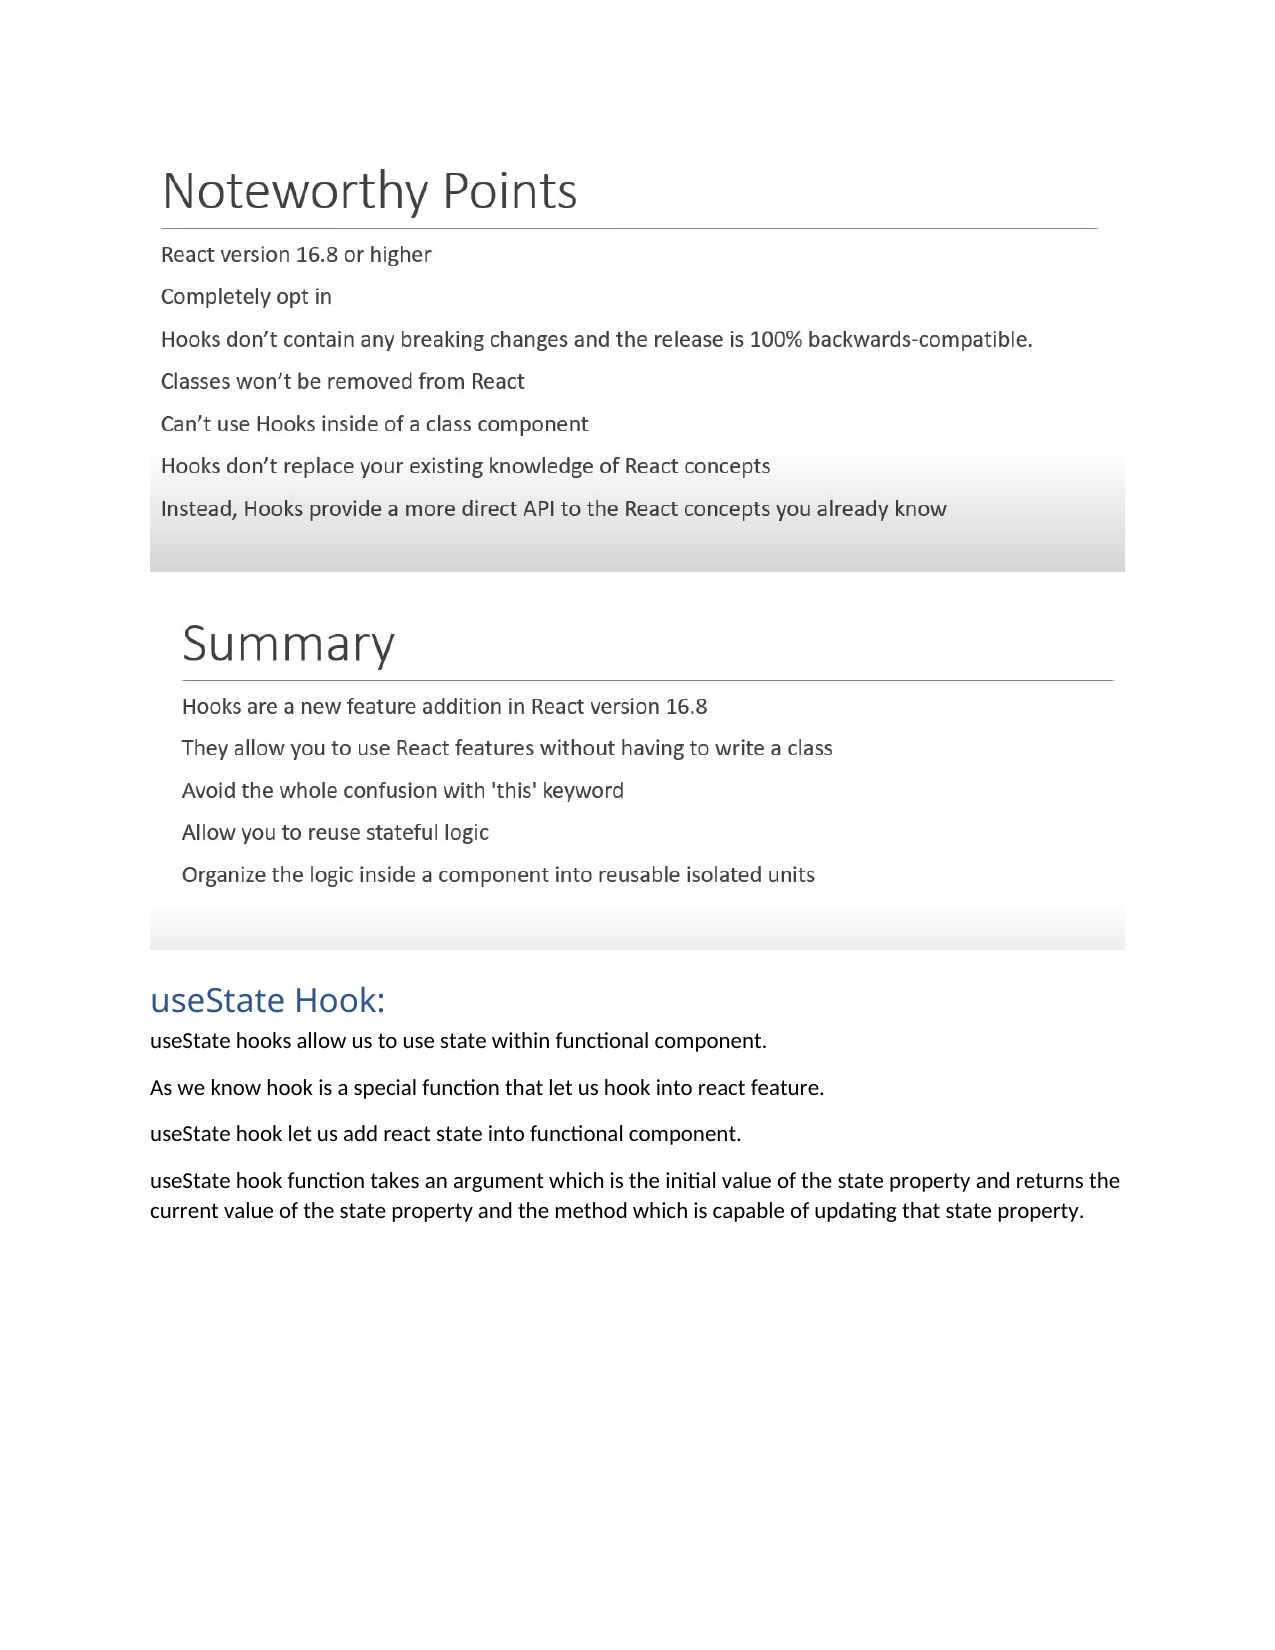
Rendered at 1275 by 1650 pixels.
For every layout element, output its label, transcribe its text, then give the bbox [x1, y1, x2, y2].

text useState hook let us add react state into functional component. [150, 1119, 1125, 1148]
text useState hooks allow us to use state within functional component. [150, 1026, 1125, 1054]
text As we know hook is a special function that let us hook into react feature. [150, 1073, 1125, 1101]
subtitle useState Hook: [150, 977, 1125, 1022]
picture [150, 150, 1125, 572]
picture [150, 590, 1125, 950]
text useState hook function takes an argument which is the initial value of the state property and returns the current value of the state property and the method which is capable of updating that state property. [150, 1166, 1125, 1225]
